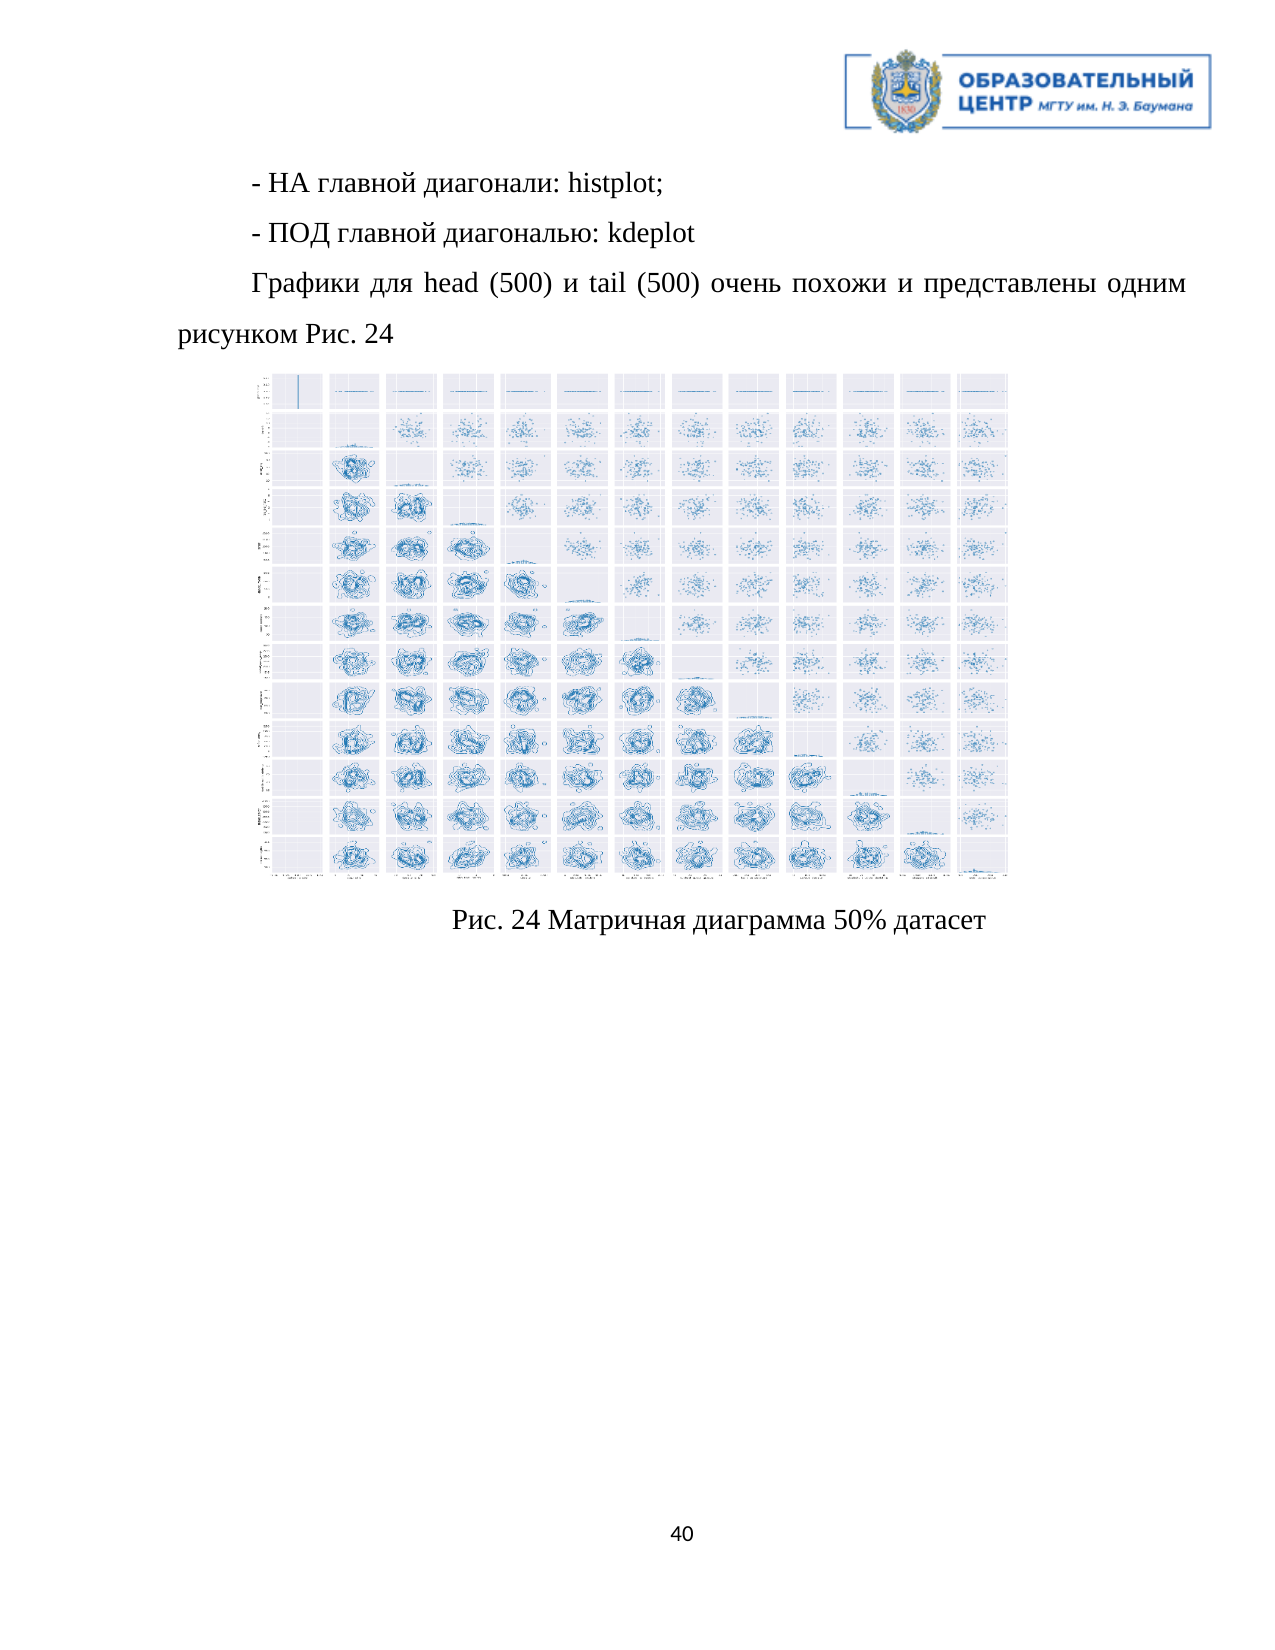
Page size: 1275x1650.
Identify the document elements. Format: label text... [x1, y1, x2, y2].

text Графики для head (500) и tail (500) очень похожи и представлены одним рисунком Рис. 24 [177, 266, 1186, 349]
picture [814, 26, 1262, 149]
picture [251, 366, 1019, 885]
text - НА главной диагонали: histplot; [177, 118, 1186, 198]
text - ПОД главной диагональю: kdeplot [177, 215, 1186, 249]
text Рис. 24 Матричная диаграмма 50% датасет [177, 902, 1186, 935]
